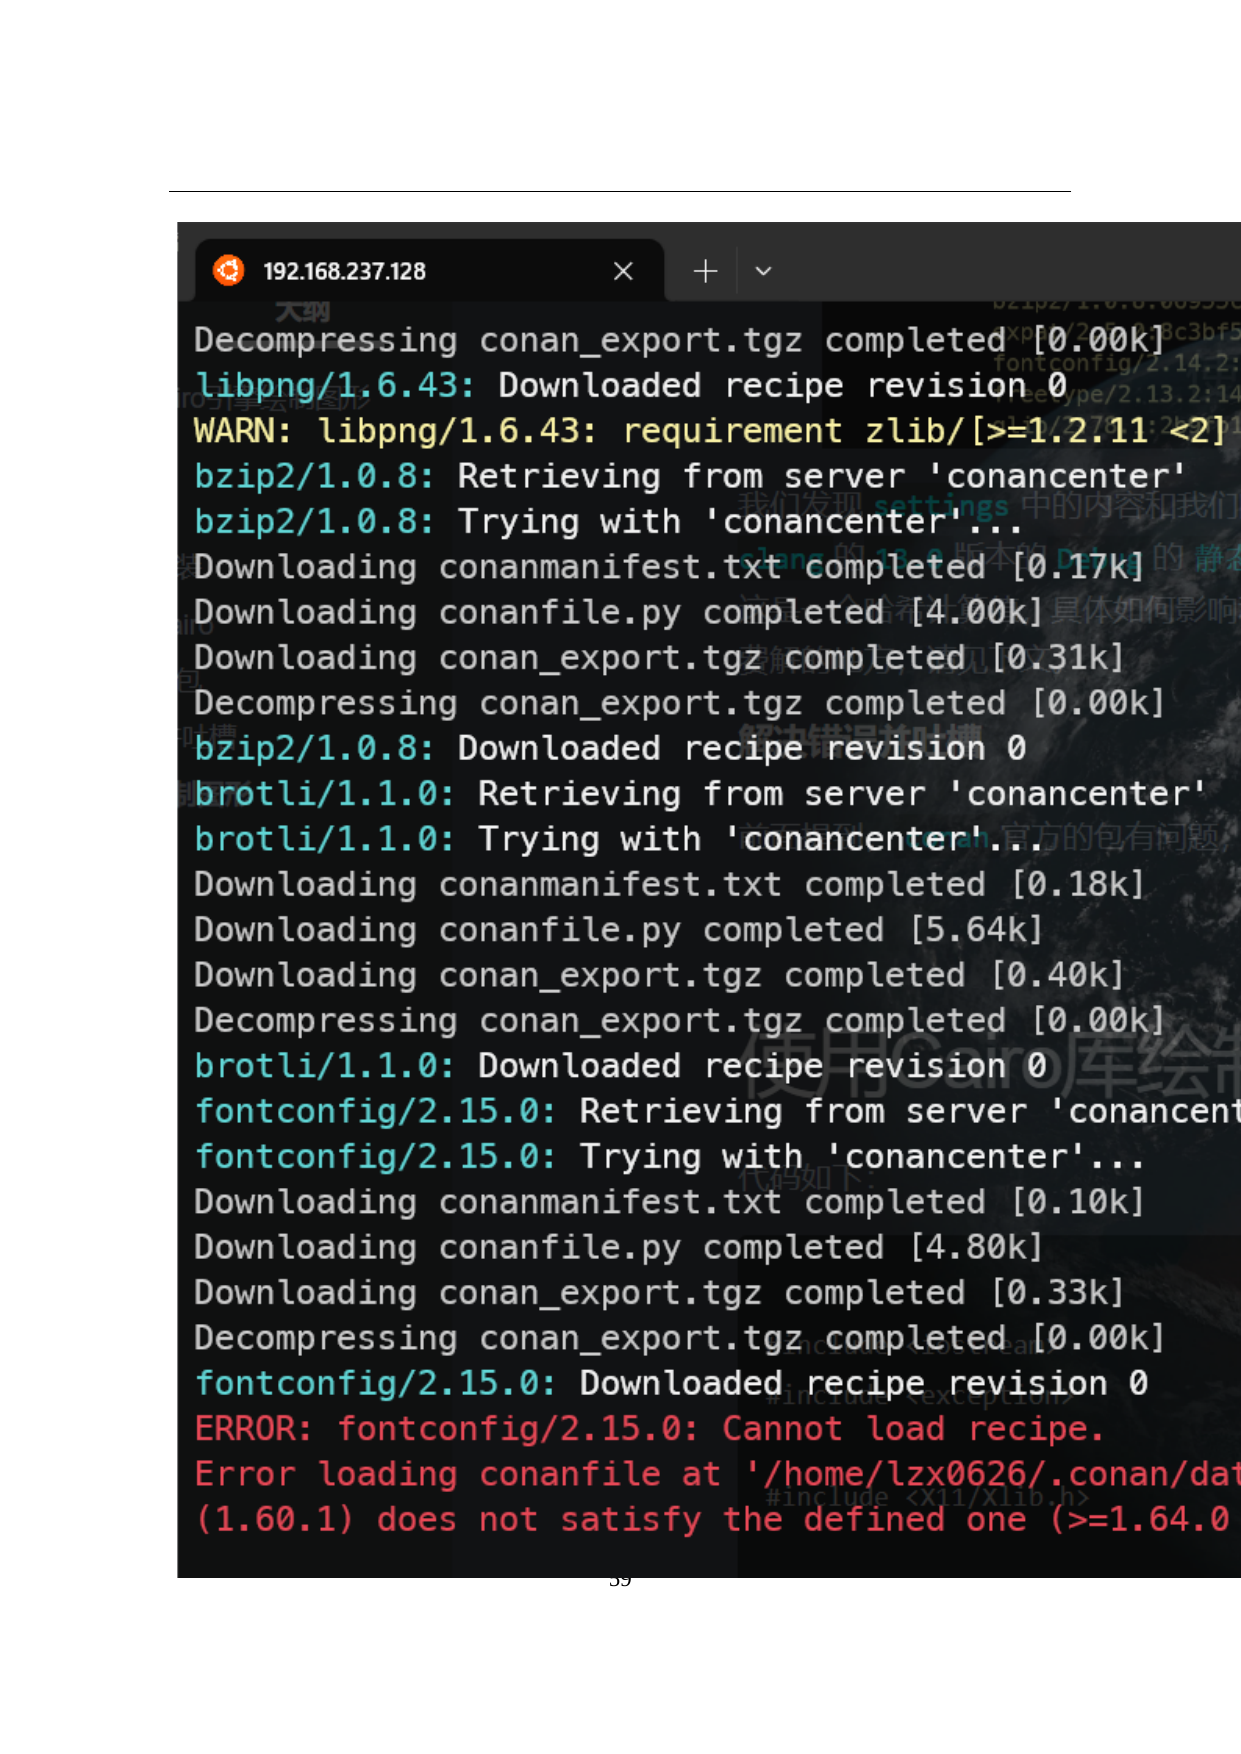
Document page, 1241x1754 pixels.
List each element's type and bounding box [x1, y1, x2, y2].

picture [177, 222, 1241, 1578]
